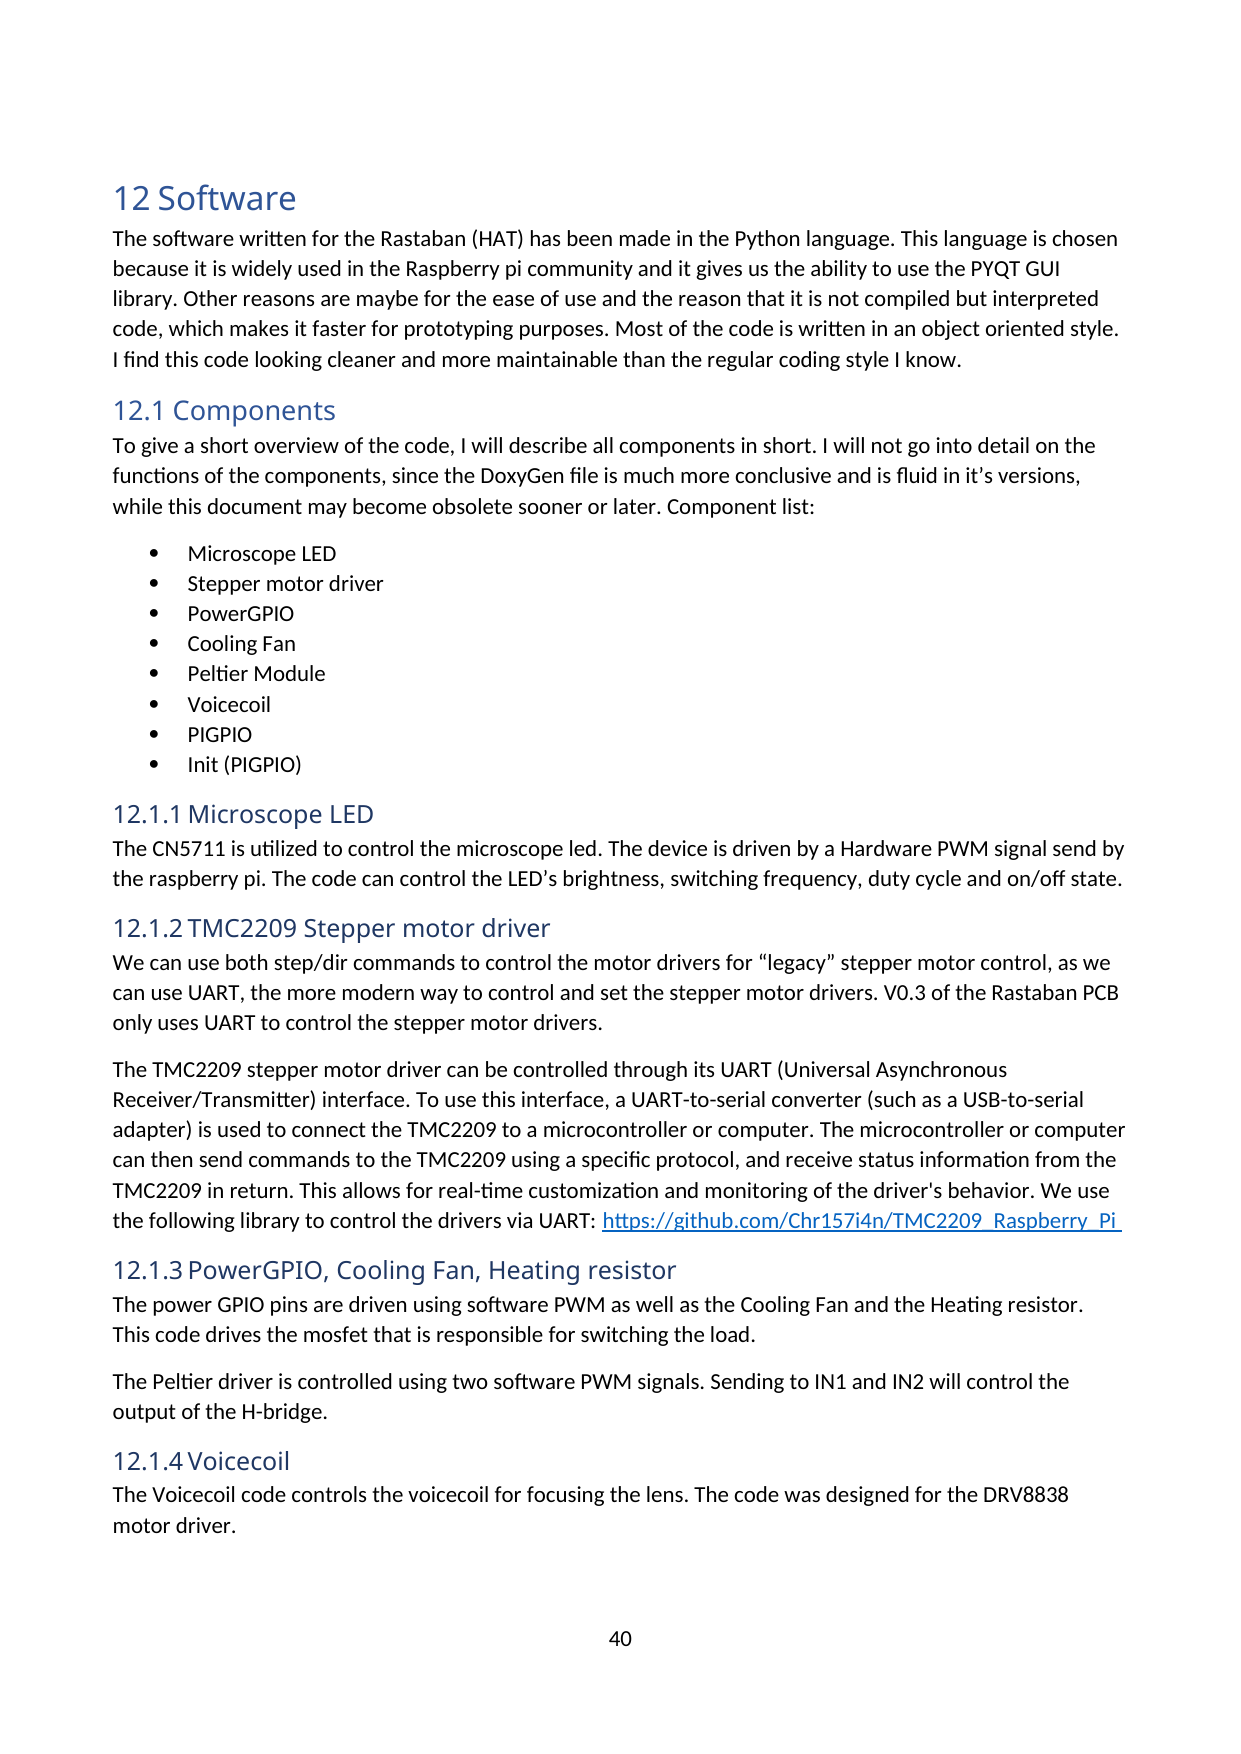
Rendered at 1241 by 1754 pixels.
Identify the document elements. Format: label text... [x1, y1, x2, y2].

text The Voicecoil code controls the voicecoil for focusing the lens. The code was designed for the DRV8838 motor driver. [112, 1481, 1128, 1539]
list PIGPIO [150, 720, 1128, 748]
list Voicecoil [150, 690, 1128, 718]
text The CN5711 is utilized to control the microscope led. The device is driven by a Hardware PWM signal send by the raspberry pi. The code can control the LED’s brightness, switching frequency, duty cycle and on/off state. [112, 834, 1128, 892]
subtitle PowerGPIO, Cooling Fan, Heating resistor [112, 1253, 1128, 1287]
list Microscope LED [150, 539, 1128, 567]
list PowerGPIO [150, 599, 1128, 627]
list Cooling Fan [150, 629, 1128, 657]
text The software written for the Rastaban (HAT) has been made in the Python language. This language is chosen because it is widely used in the Raspberry pi community and it gives us the ability to use the PYQT GUI library. Other reasons are maybe for the ease of use and the reason that it is not compiled but interpreted code, which makes it faster for prototyping purposes. Most of the code is written in an object oriented style. I find this code looking cleaner and more maintainable than the regular coding style I know. [112, 224, 1128, 373]
text To give a short overview of the code, I will describe all components in short. I will not go into detail on the functions of the components, since the DoxyGen file is much more conclusive and is fluid in it’s versions, while this document may become obsolete sooner or later. Component list: [112, 431, 1128, 520]
subtitle TMC2209 Stepper motor driver [112, 911, 1128, 945]
list Init (PIGPIO) [150, 750, 1128, 778]
subtitle Software [112, 175, 1128, 220]
list Stepper motor driver [150, 569, 1128, 597]
text The Peltier driver is controlled using two software PWM signals. Sending to IN1 and IN2 will control the output of the H-bridge. [112, 1367, 1128, 1425]
subtitle Microscope LED [112, 797, 1128, 831]
text The TMC2209 stepper motor driver can be controlled through its UART (Universal Asynchronous Receiver/Transmitter) interface. To use this interface, a UART-to-serial converter (such as a USB-to-serial adapter) is used to connect the TMC2209 to a microcontroller or computer. The microcontroller or computer can then send commands to the TMC2209 using a specific protocol, and receive status information from the TMC2209 in return. This allows for real-time customization and monitoring of the driver's behavior. We use the following library to control the drivers via UART: https://github.com/Chr157i4n/TMC2209_Raspberry_Pi [112, 1055, 1128, 1234]
text The power GPIO pins are driven using software PWM as well as the Cooling Fan and the Heating resistor. This code drives the mosfet that is responsible for switching the load. [112, 1290, 1128, 1348]
list Peltier Module [150, 659, 1128, 688]
subtitle Voicecoil [112, 1444, 1128, 1478]
subtitle Components [112, 392, 1128, 428]
text We can use both step/dir commands to control the motor drivers for “legacy” stepper motor control, as we can use UART, the more modern way to control and set the stepper motor drivers. V0.3 of the Rastaban PCB only uses UART to control the stepper motor drivers. [112, 948, 1128, 1036]
